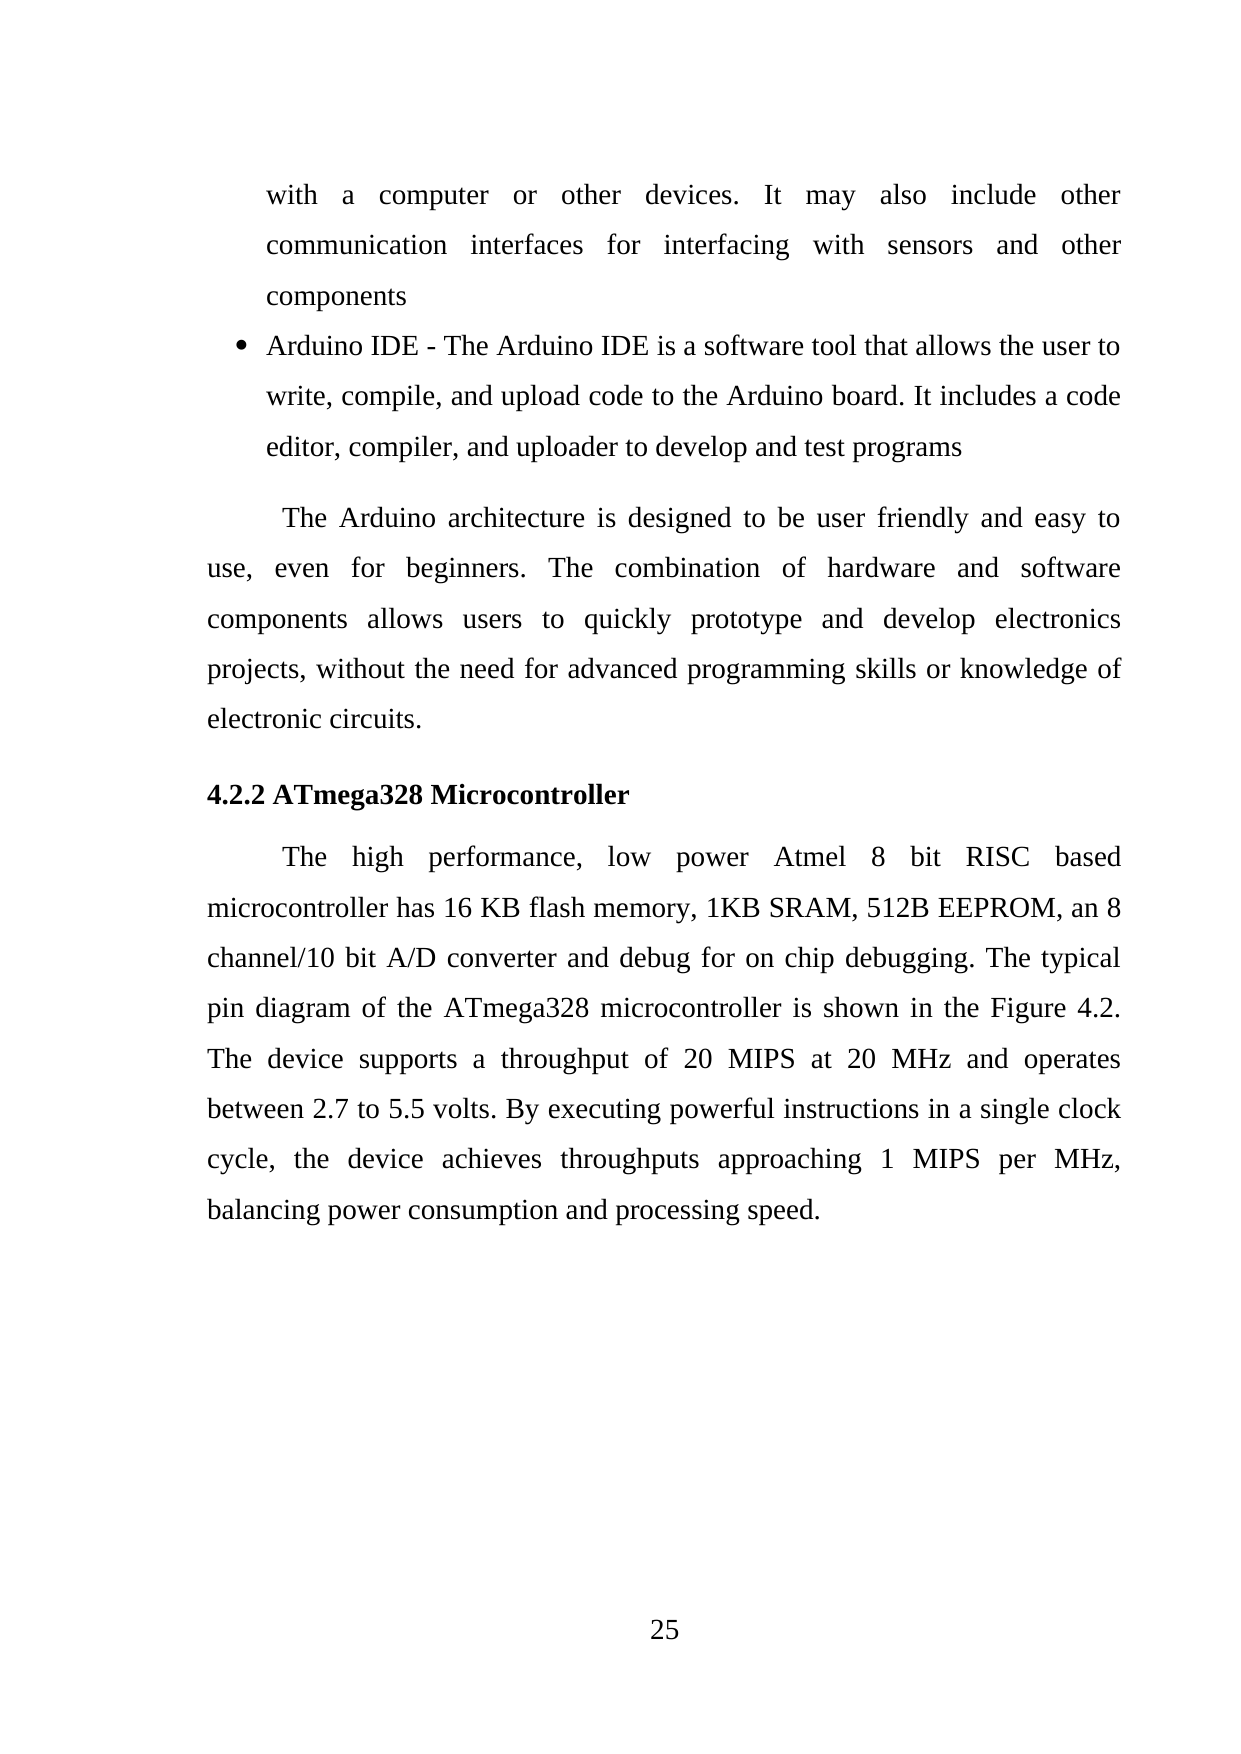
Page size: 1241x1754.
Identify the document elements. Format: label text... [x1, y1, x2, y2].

text The high performance, low power Atmel 8 bit RISC based microcontroller has 16 KB flash memory, 1KB SRAM, 512B EEPROM, an 8 channel/10 bit A/D converter and debug for on chip debugging. The typical pin diagram of the ATmega328 microcontroller is shown in the Figure 4.2. The device supports a throughput of 20 MIPS at 20 MHz and operates between 2.7 to 5.5 volts. By executing powerful instructions in a single clock cycle, the device achieves throughputs approaching 1 MIPS per MHz, balancing power consumption and processing speed. [207, 839, 1122, 1225]
text 4.2.2 ATmega328 Microcontroller [272, 777, 1122, 810]
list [236, 177, 1122, 311]
text The Arduino architecture is designed to be user friendly and easy to use, even for beginners. The combination of hardware and software components allows users to quickly prototype and develop electronics projects, without the need for advanced programming skills or knowledge of electronic circuits. [207, 500, 1122, 735]
list Arduino IDE - The Arduino IDE is a software tool that allows the user to write, compile, and upload code to the Arduino board. It includes a code editor, compiler, and uploader to develop and test programs [236, 328, 1122, 462]
